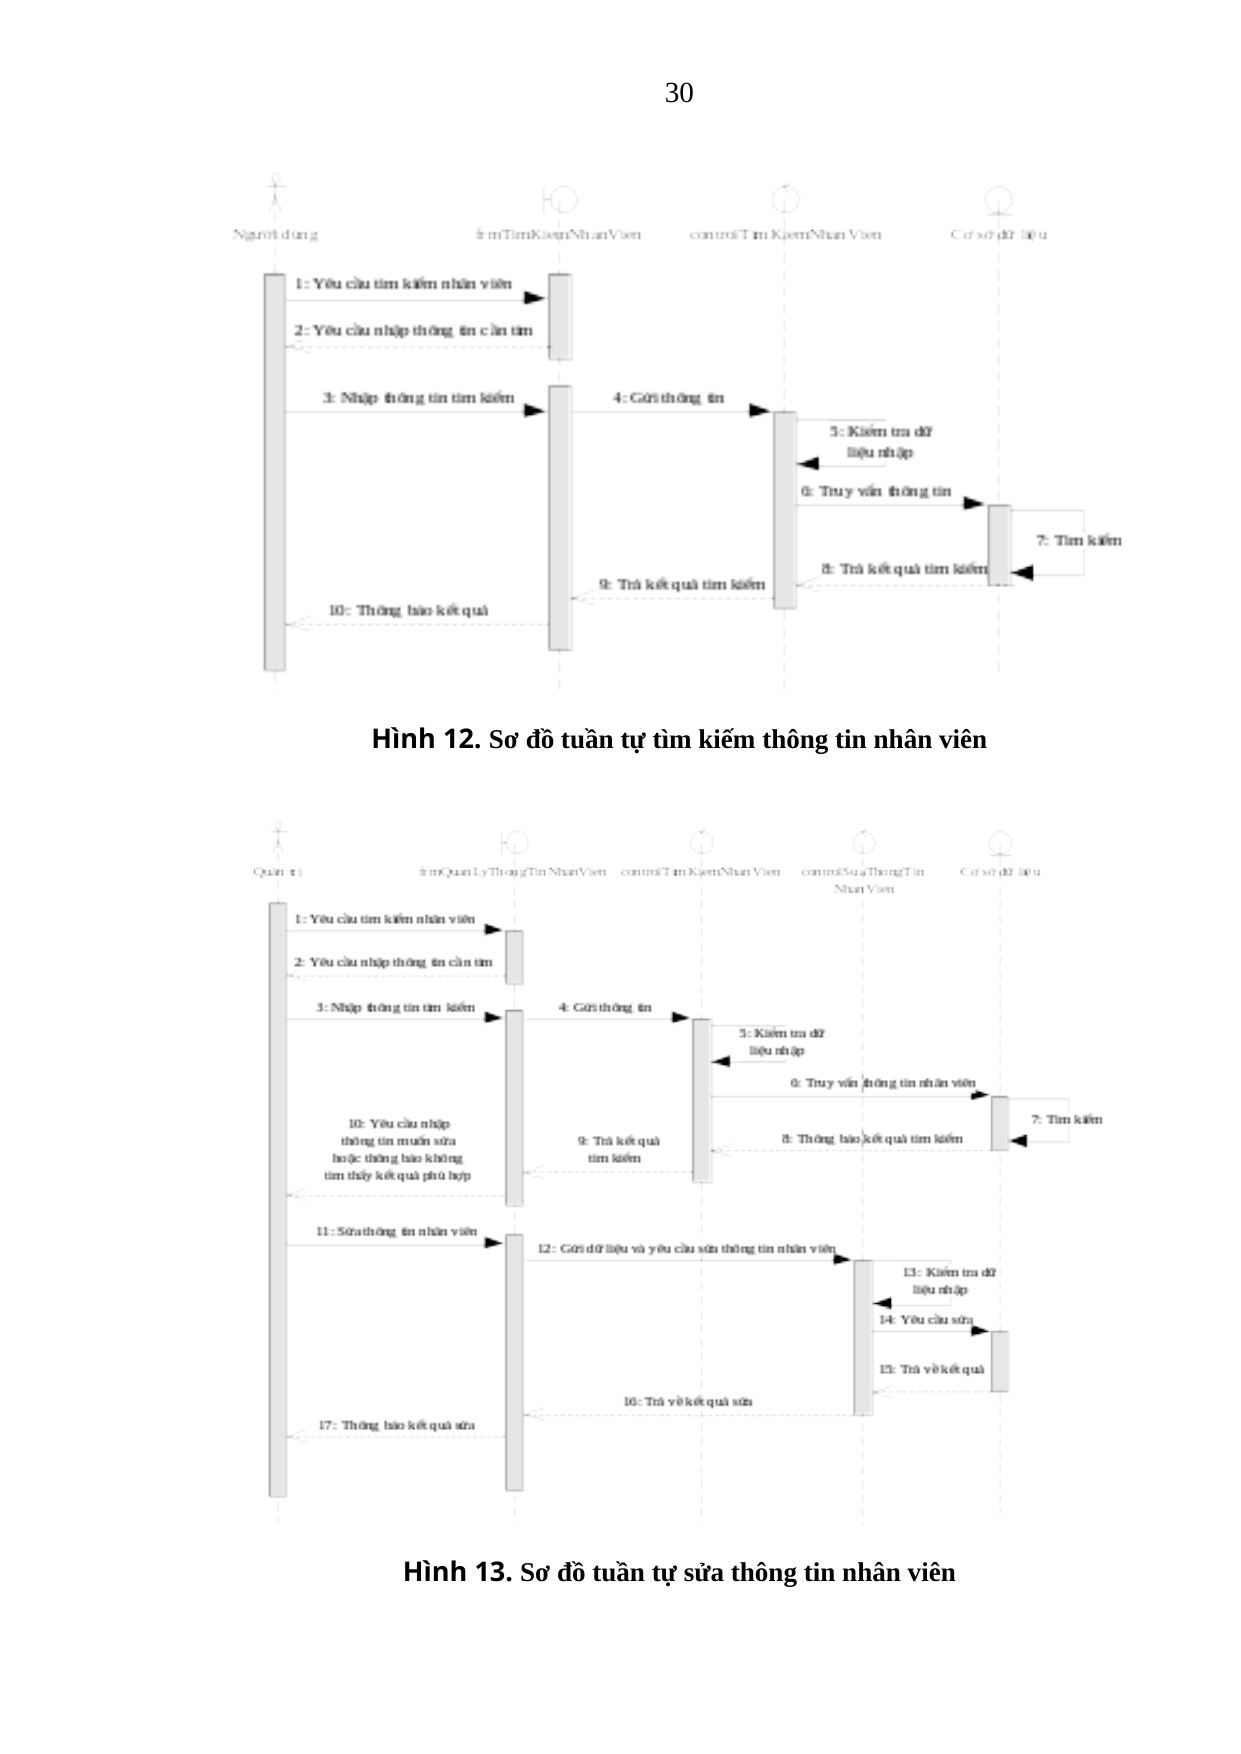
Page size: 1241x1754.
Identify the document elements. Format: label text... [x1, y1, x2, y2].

list Sơ đồ tuần tự sửa thông tin nhân viên [207, 1552, 1152, 1589]
list Sơ đồ tuần tự tìm kiếm thông tin nhân viên [207, 719, 1152, 756]
